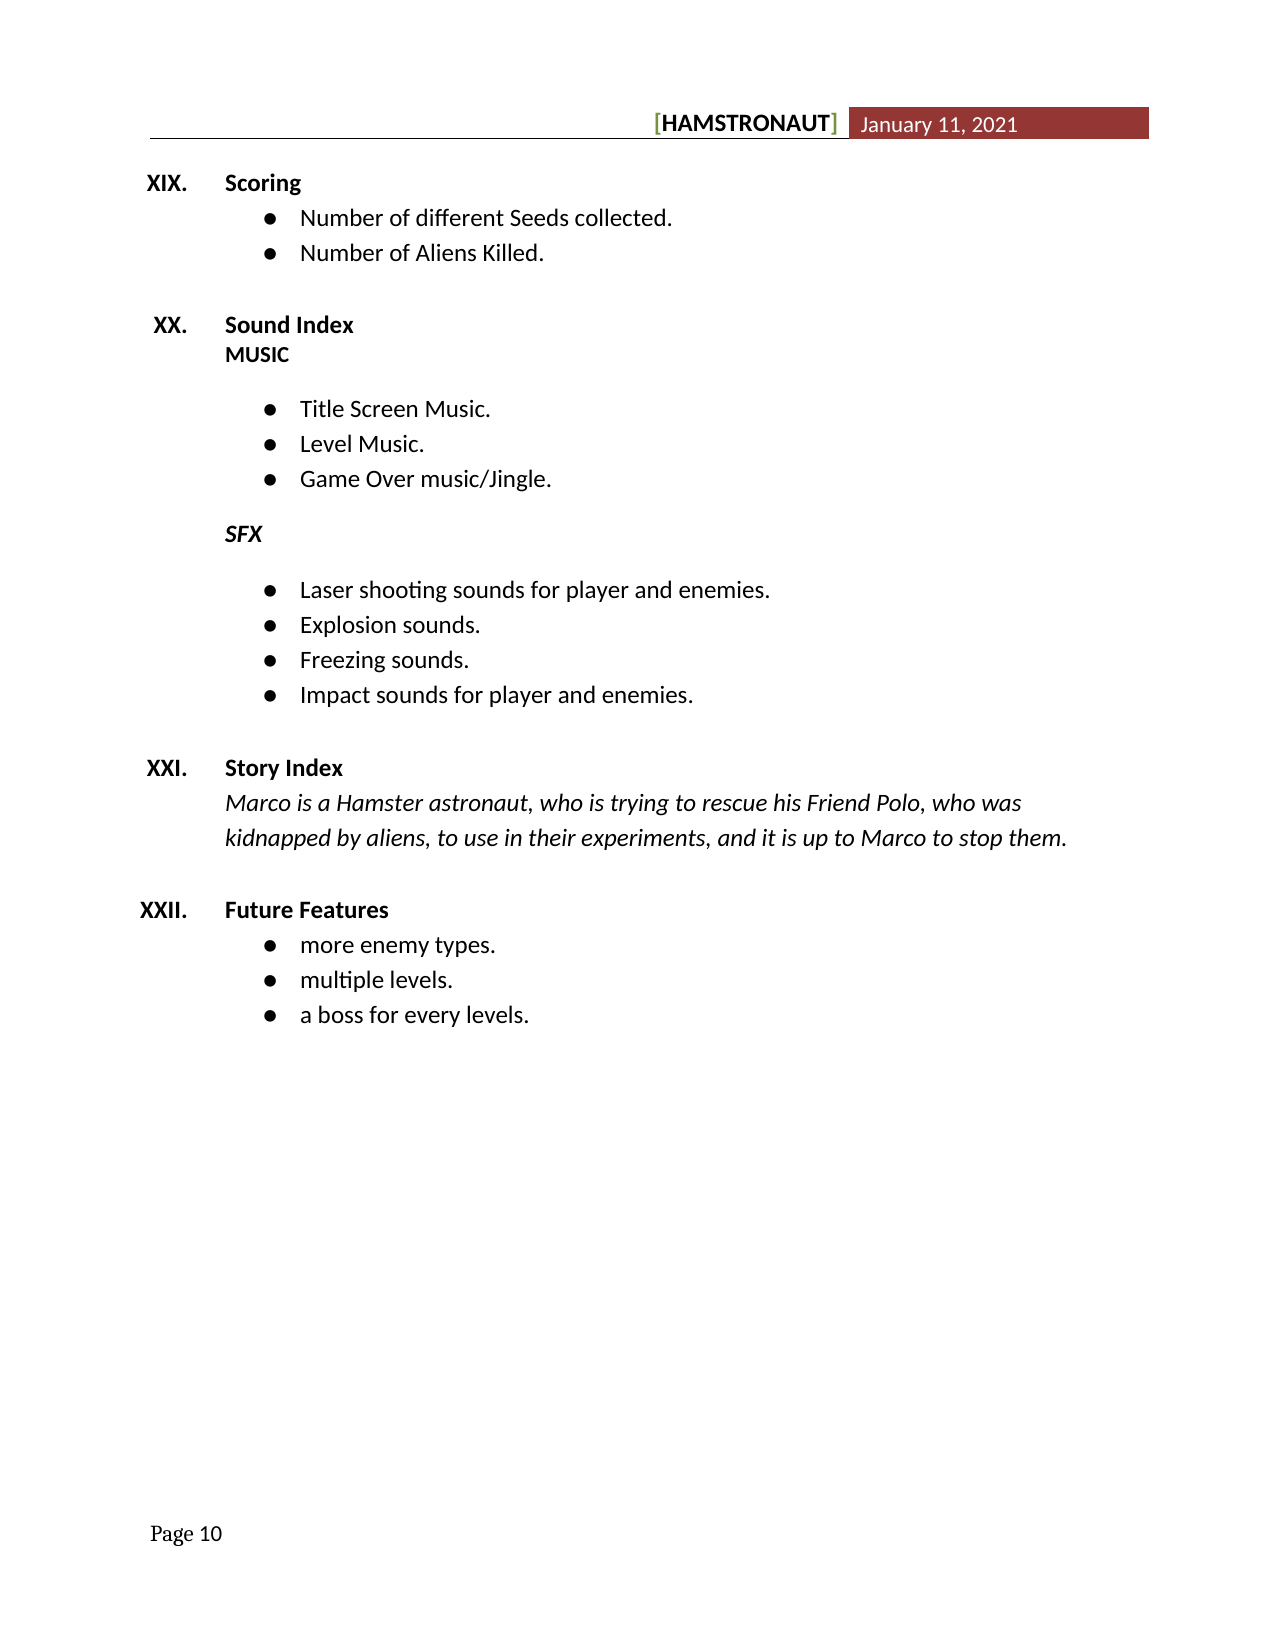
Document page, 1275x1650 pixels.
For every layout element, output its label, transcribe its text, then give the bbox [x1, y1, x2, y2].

list Explosion sounds. [262, 609, 1125, 640]
subtitle Sound Index [187, 309, 1125, 340]
list Freezing sounds. [262, 644, 1125, 675]
text MUSIC [225, 340, 1125, 368]
list Number of Aliens Killed. [262, 237, 1125, 267]
subtitle Scoring [187, 167, 1125, 197]
subtitle Story Index [187, 752, 1125, 782]
list Title Screen Music. [262, 393, 1125, 423]
text SFX [150, 519, 1125, 549]
list Number of different Seeds collected. [262, 202, 1125, 232]
list Level Music. [262, 428, 1125, 458]
list a boss for every levels. [262, 999, 1125, 1030]
list Game Over music/Jingle. [262, 463, 1125, 493]
list Impact sounds for player and enemies. [262, 679, 1125, 710]
list Laser shooting sounds for player and enemies. [262, 574, 1125, 605]
text Marco is a Hamster astronaut, who is trying to rescue his Friend Polo, who was kidnapped by aliens, to use in their experiments, and it is up to Marco to stop them. [225, 787, 1125, 852]
list multiple levels. [262, 964, 1125, 995]
subtitle Future Features [187, 894, 1125, 925]
list more enemy types. [262, 929, 1125, 960]
